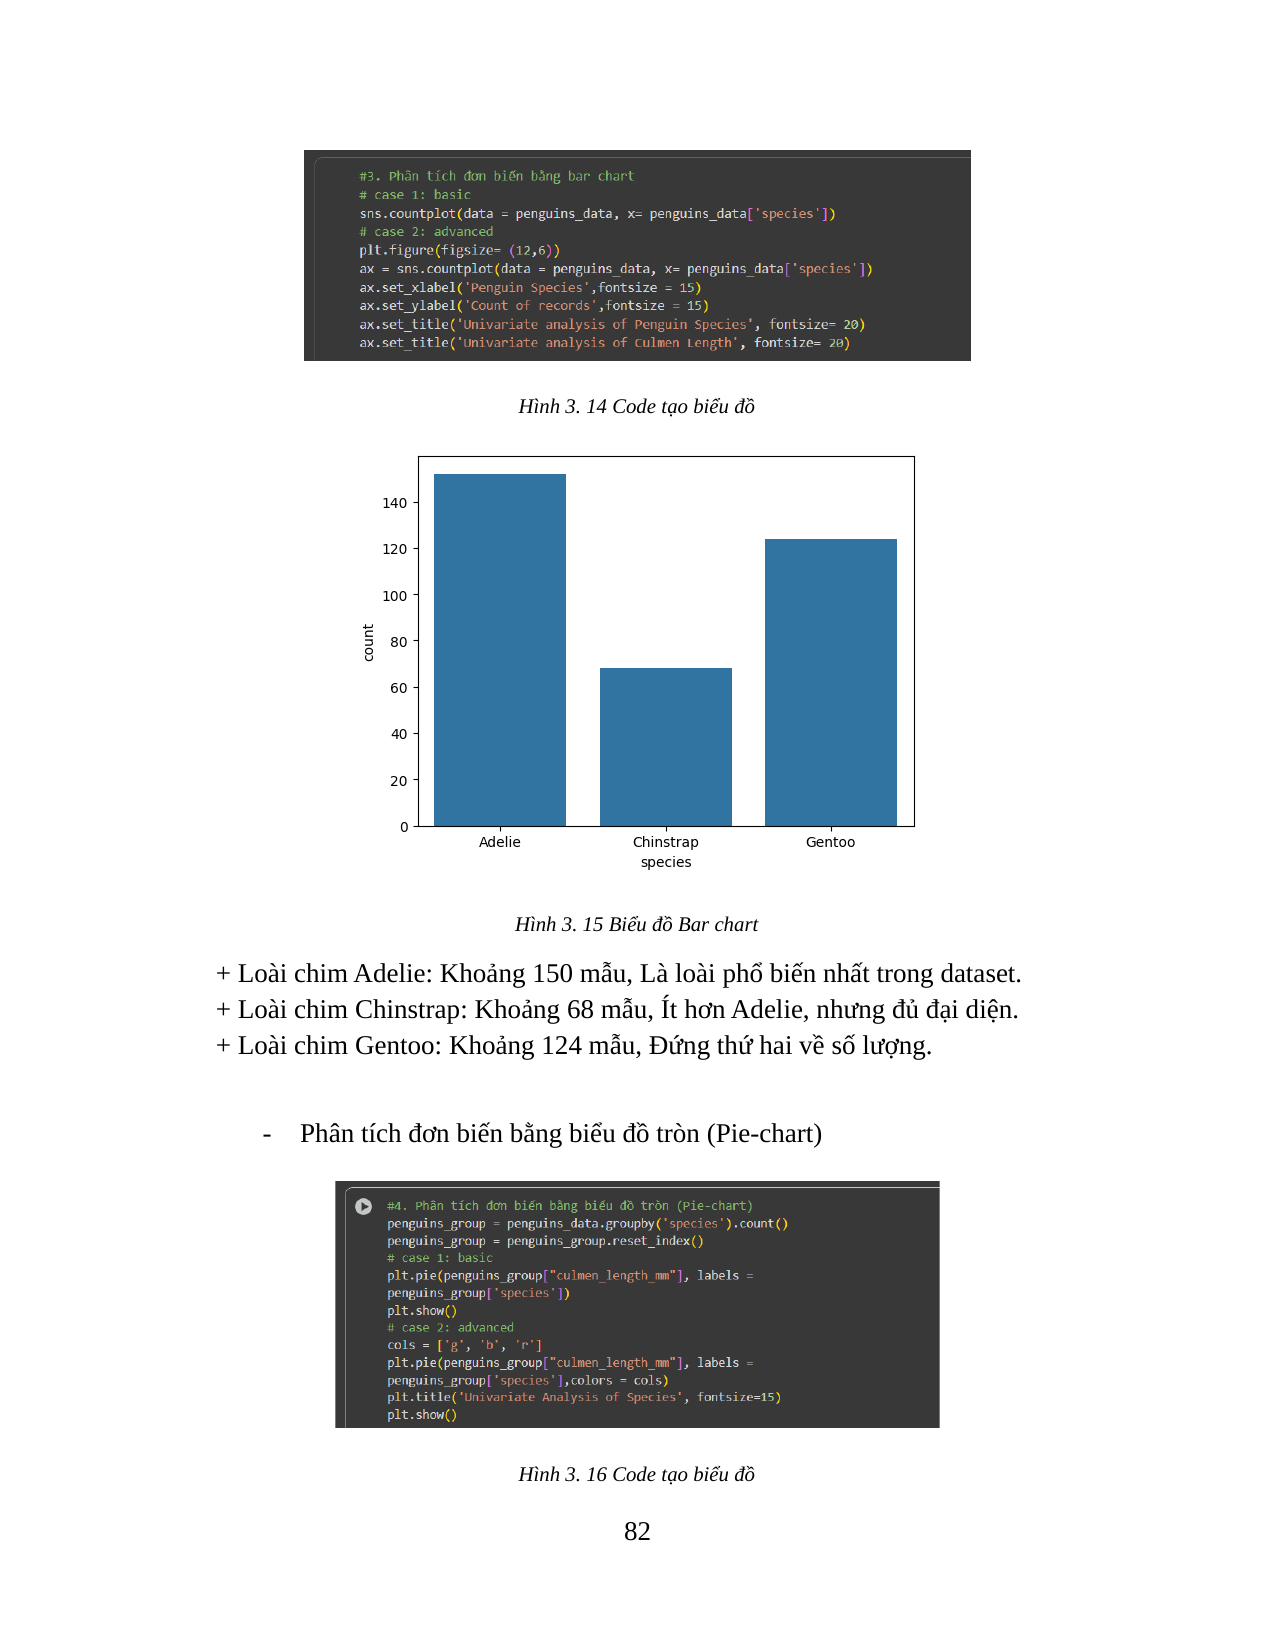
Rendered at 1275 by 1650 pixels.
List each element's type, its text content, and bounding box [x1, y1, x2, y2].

picture [335, 1181, 940, 1428]
text Phân tích đơn biến bằng biểu đồ tròn (Pie-chart) [262, 1117, 1125, 1148]
text + Loài chim Gentoo: Khoảng 124 mẫu, Đứng thứ hai về số lượng. [216, 1029, 1125, 1060]
text Hình 3. 16 Code tạo biểu đồ [150, 1462, 1125, 1486]
picture [352, 447, 923, 879]
picture [304, 150, 971, 361]
text + Loài chim Adelie: Khoảng 150 mẫu, Là loài phổ biến nhất trong dataset. [216, 957, 1125, 988]
text + Loài chim Chinstrap: Khoảng 68 mẫu, Ít hơn Adelie, nhưng đủ đại diện. [216, 993, 1125, 1024]
text Hình 3. 14 Code tạo biểu đồ [150, 394, 1125, 418]
text Hình 3. 15 Biểu đồ Bar chart [150, 912, 1125, 936]
